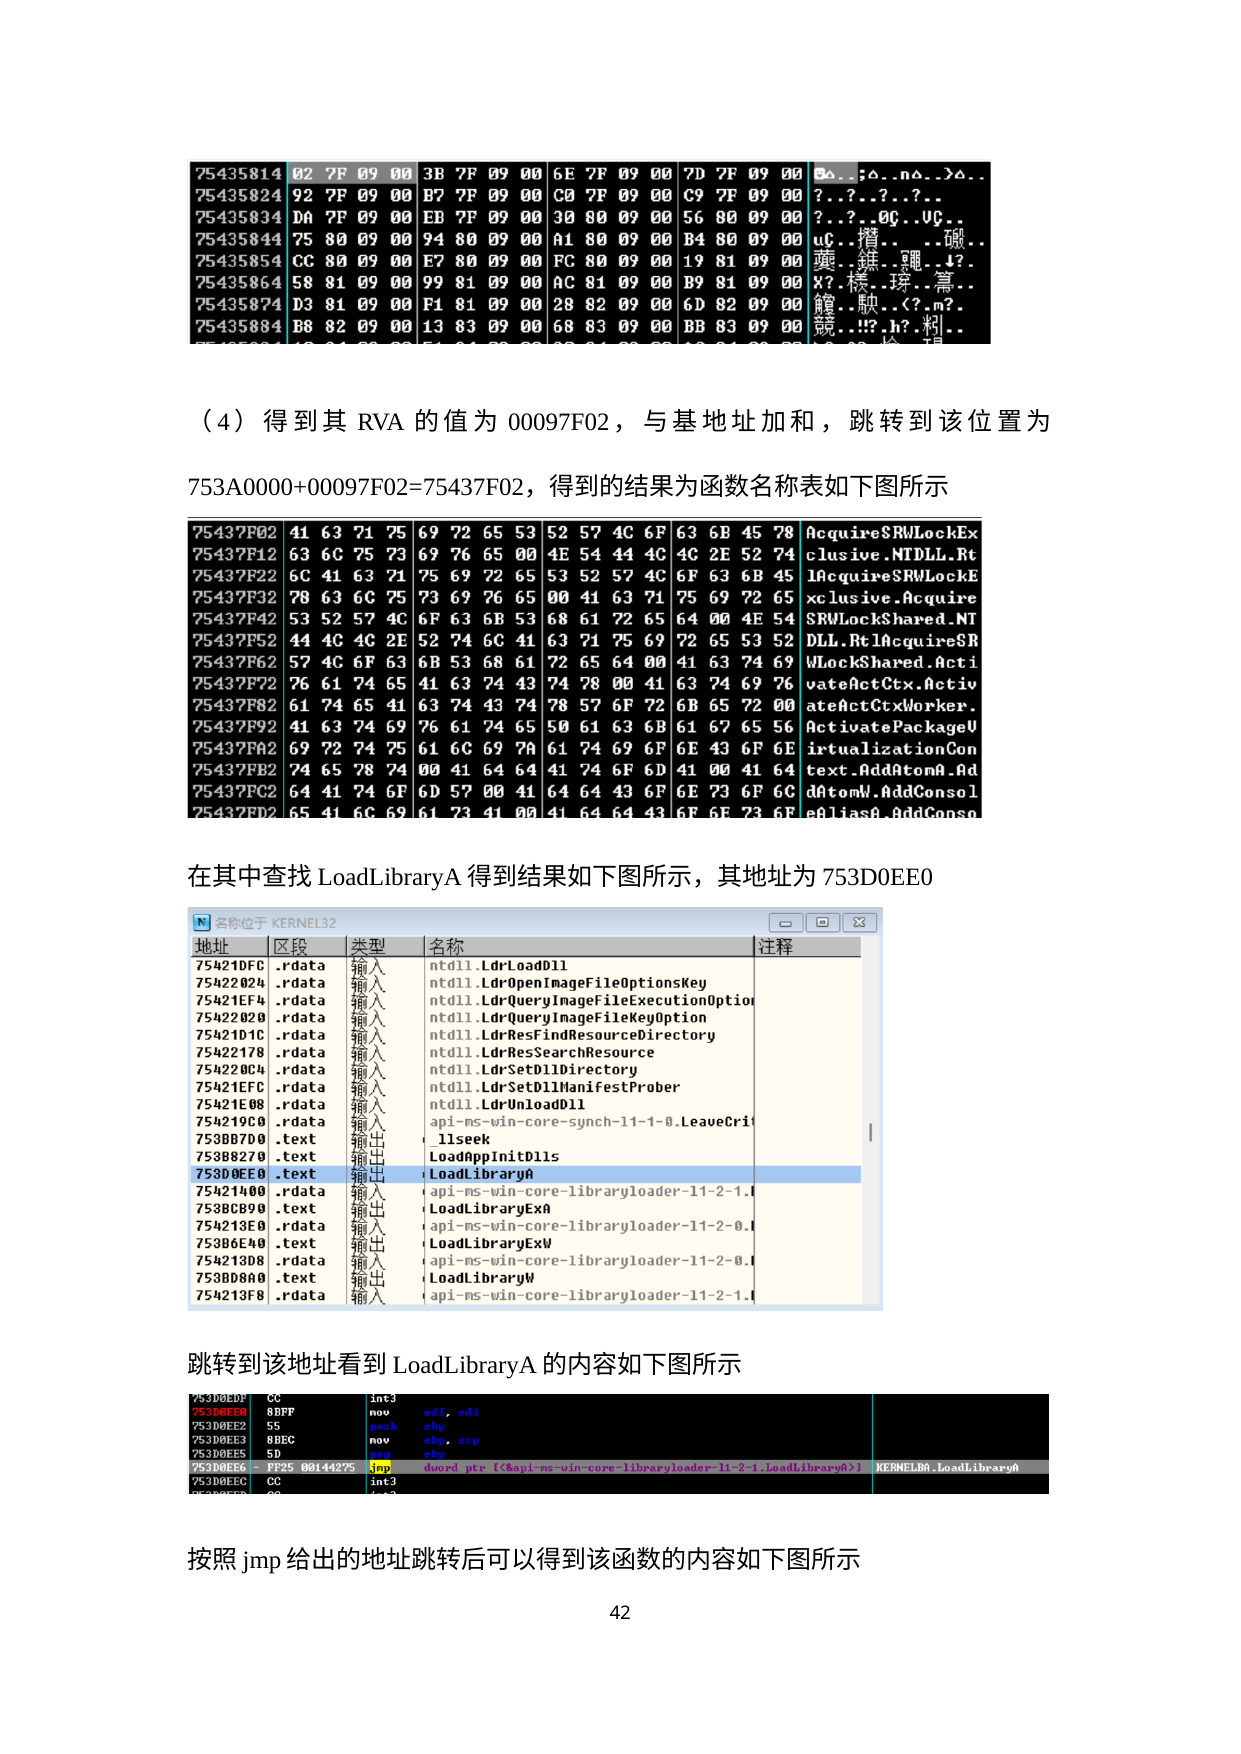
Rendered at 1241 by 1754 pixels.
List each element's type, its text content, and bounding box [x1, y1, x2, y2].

text 在其中查找LoadLibraryA得到结果如下图所示，其地址为753D0EE0 [187, 842, 1053, 907]
picture [187, 159, 991, 344]
text 跳转到该地址看到LoadLibraryA的内容如下图所示 [187, 1330, 1053, 1395]
picture [187, 907, 883, 1311]
text 按照jmp给出的地址跳转后可以得到该函数的内容如下图所示 [187, 1525, 1053, 1590]
text （4）得到其RVA的值为00097F02，与基地址加和，跳转到该位置为753A0000+00097F02=75437F02，得到的结果为函数名称表如下图所示 [187, 387, 1053, 517]
picture [187, 517, 982, 818]
picture [187, 1394, 1049, 1494]
